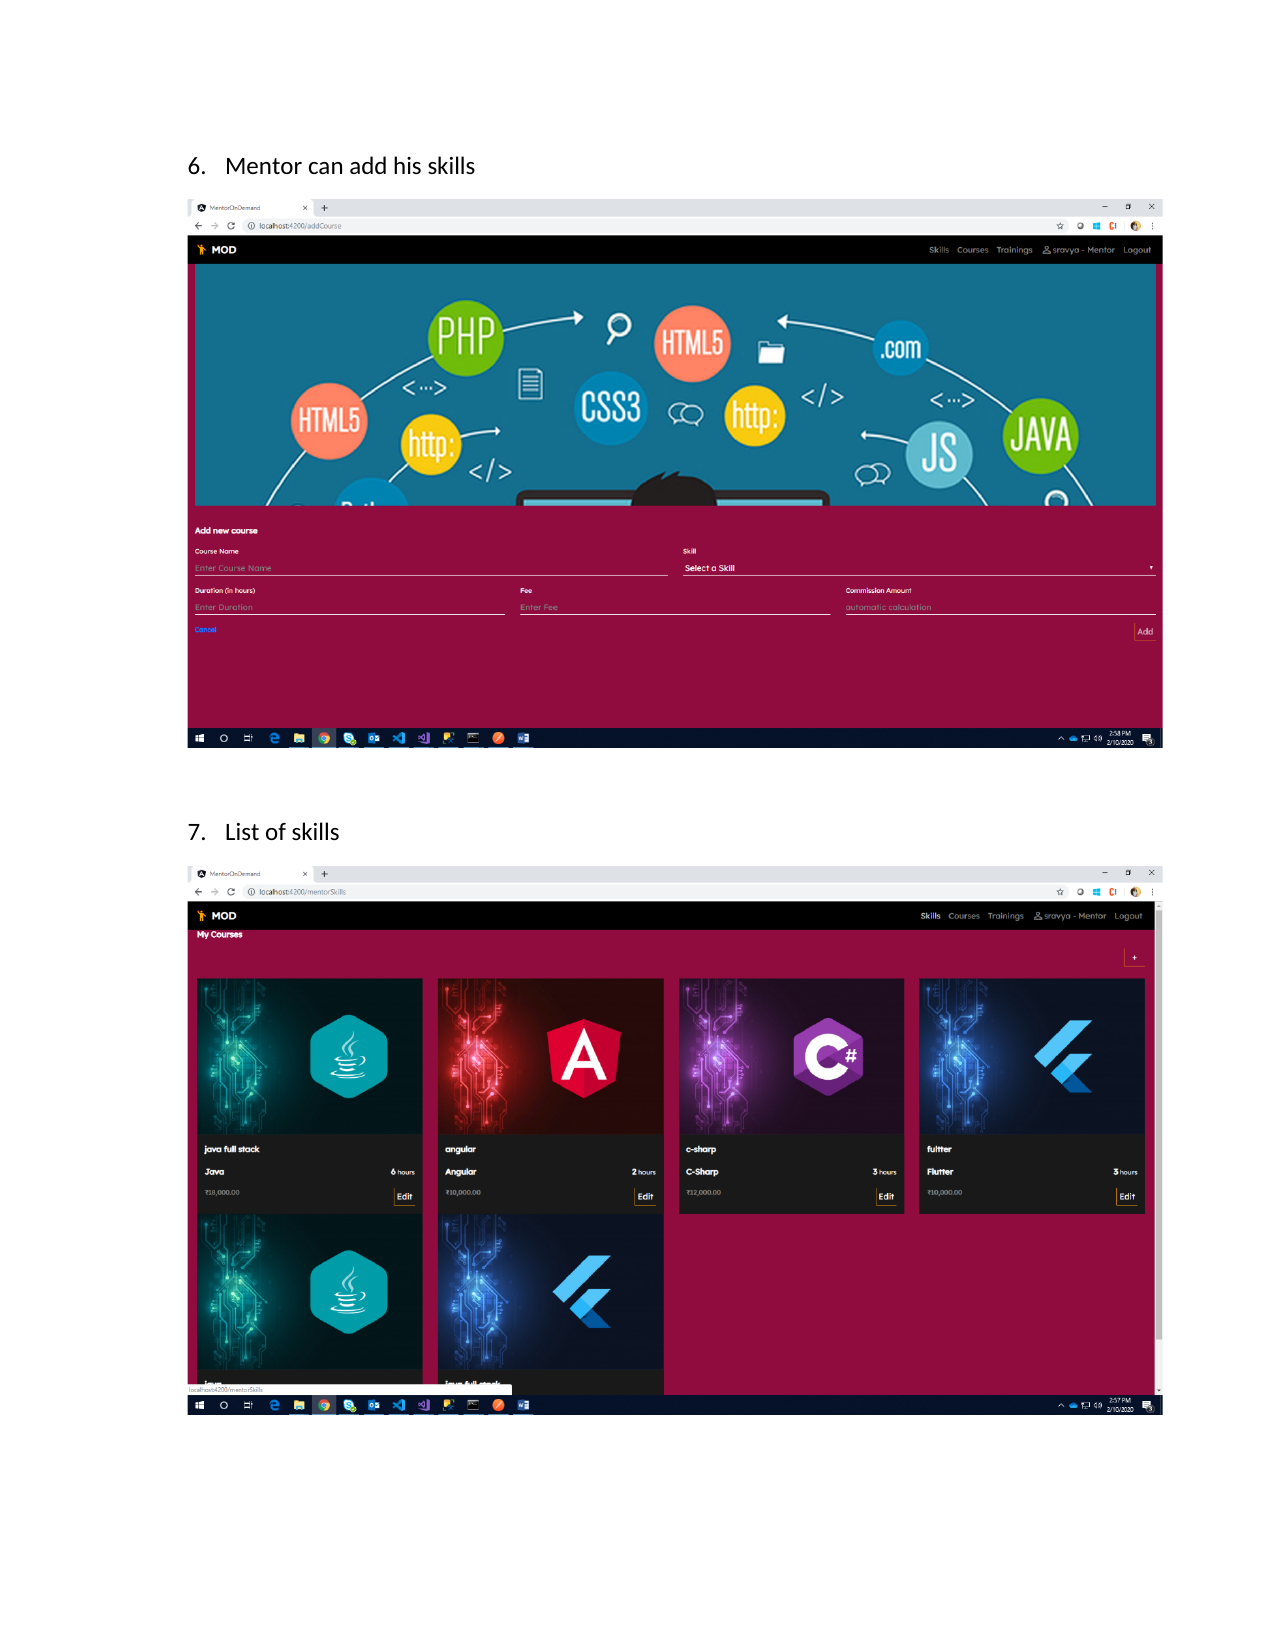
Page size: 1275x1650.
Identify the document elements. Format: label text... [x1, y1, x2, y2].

list Mentor can add his skills [187, 150, 1125, 181]
picture [187, 866, 1163, 1415]
list List of skills [187, 816, 1125, 847]
picture [187, 199, 1163, 748]
